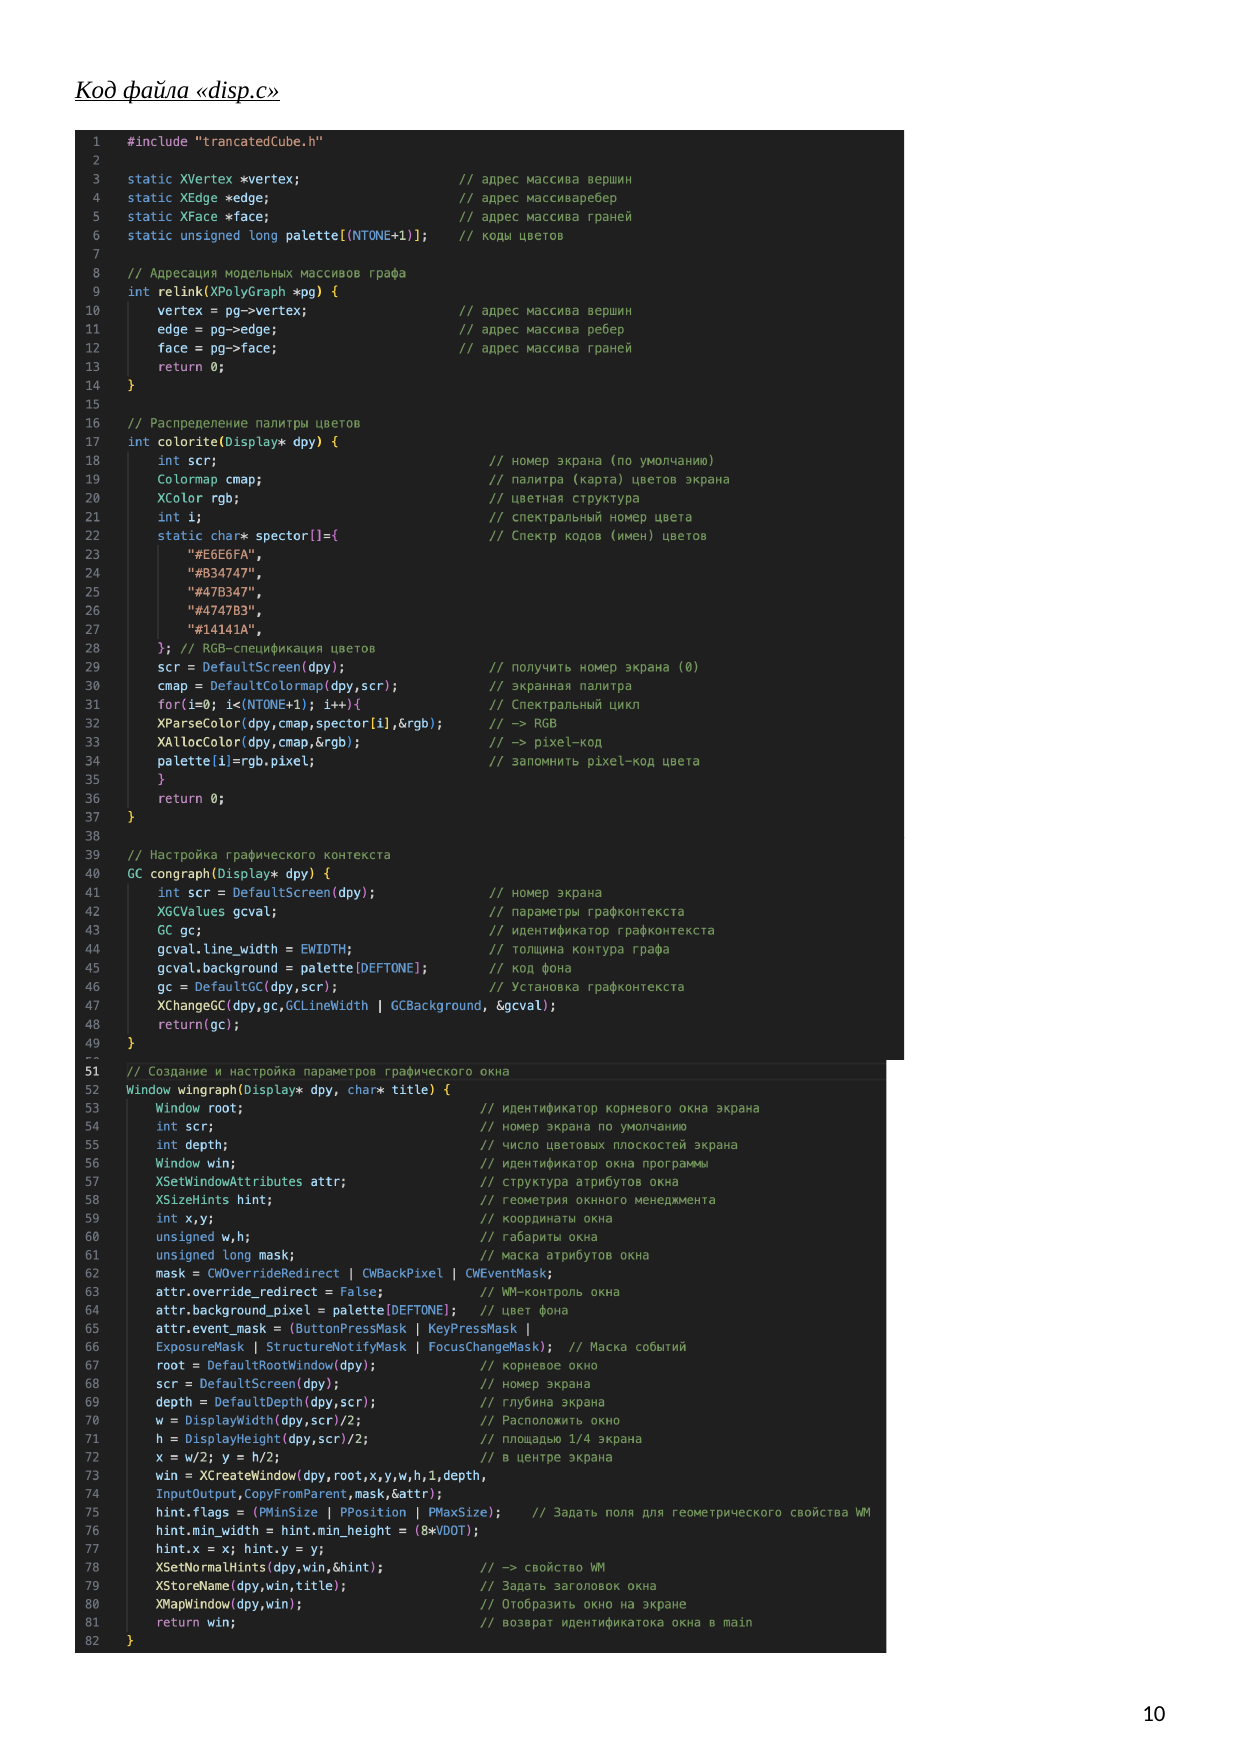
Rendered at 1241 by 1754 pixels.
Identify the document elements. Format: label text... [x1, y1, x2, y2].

text Код файла «disp.c» [75, 75, 1165, 104]
picture [75, 130, 905, 1653]
